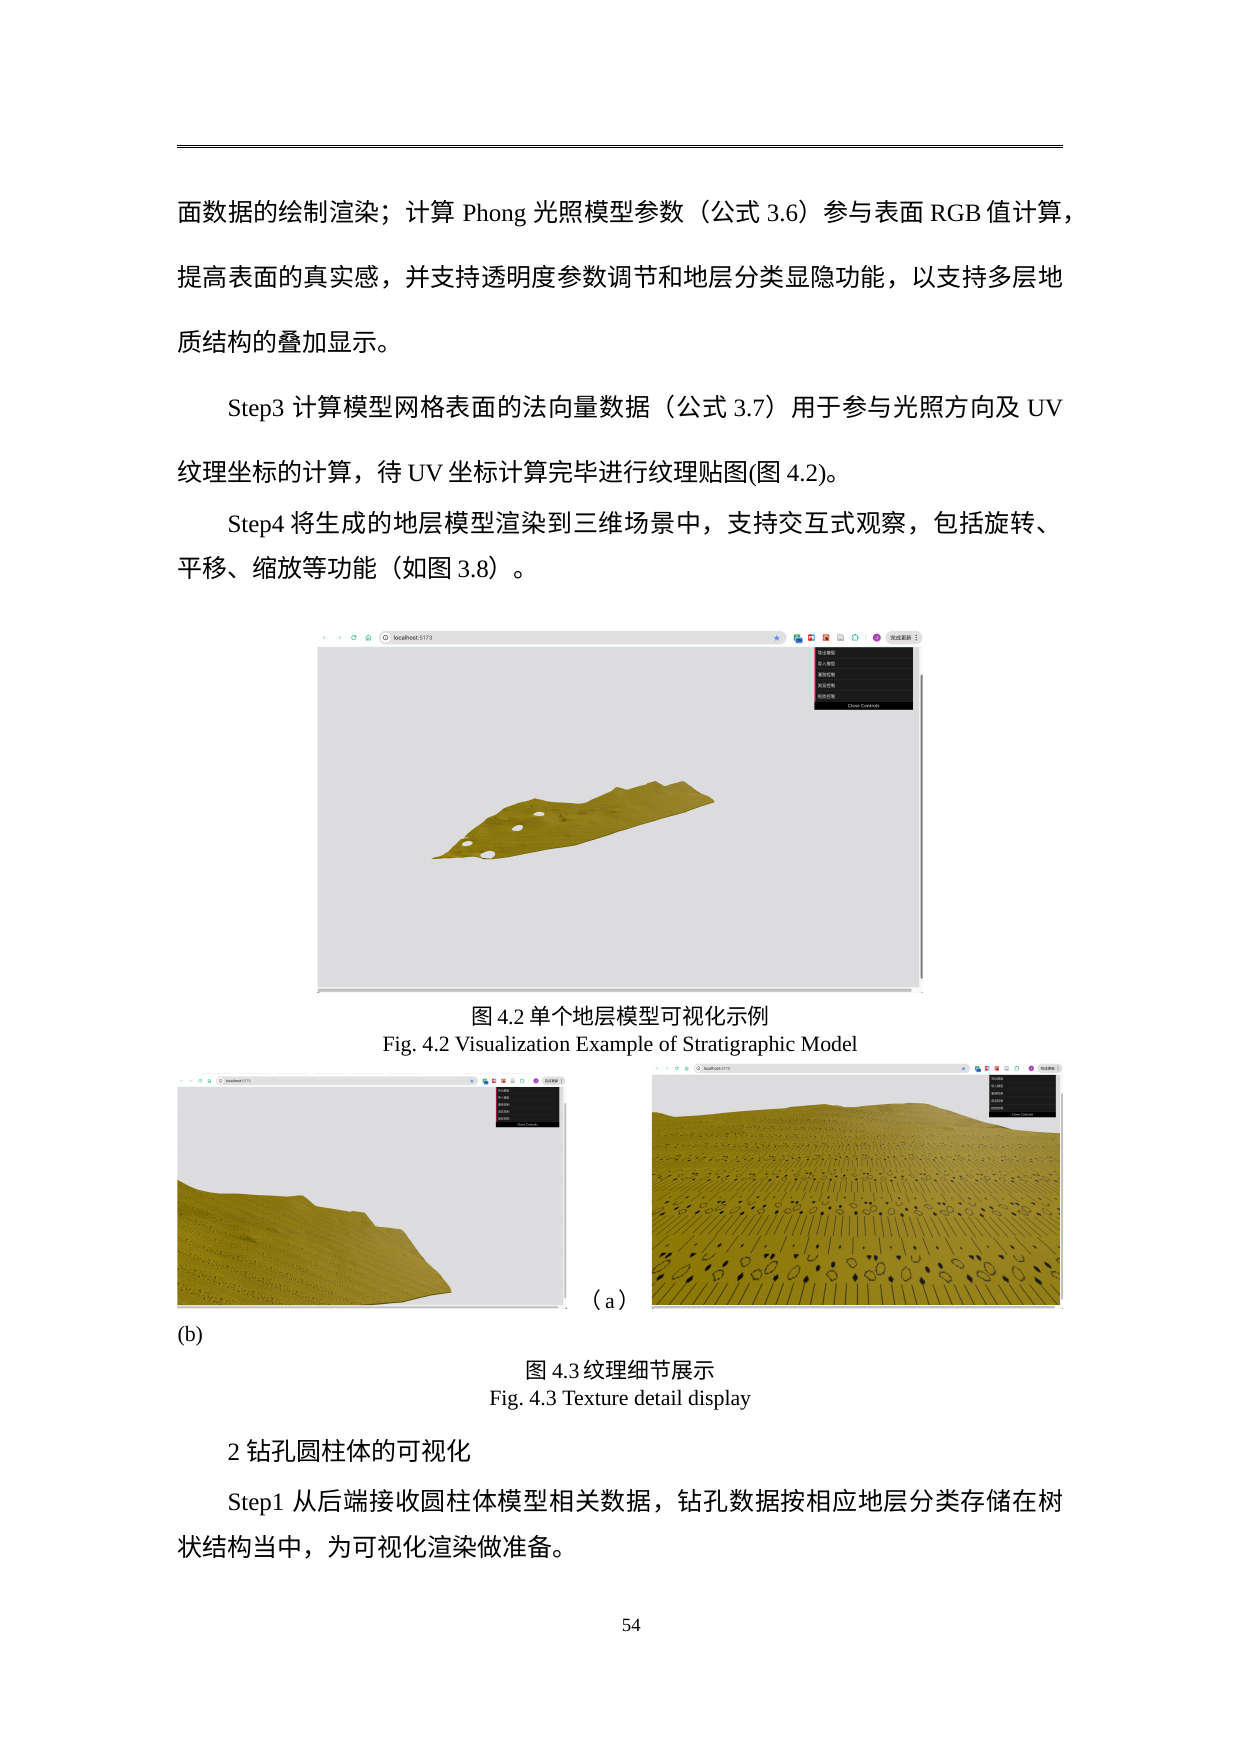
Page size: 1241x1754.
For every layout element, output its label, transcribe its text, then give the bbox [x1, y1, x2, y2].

text Step4将生成的地层模型渲染到三维场景中，支持交互式观察，包括旋转、平移、缩放等功能（如图3.8）。 [177, 503, 1063, 585]
text Step3 计算模型网格表面的法向量数据（公式3.7）用于参与光照方向及UV纹理坐标的计算，待UV坐标计算完毕进行纹理贴图(图4.2)。 [177, 373, 1063, 503]
text 图4.2单个地层模型可视化示例 [177, 999, 1063, 1031]
picture [177, 1073, 567, 1309]
picture [317, 629, 923, 993]
text Fig. 4.2 Visualization Example of Stratigraphic Model [177, 1031, 1063, 1057]
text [177, 178, 1063, 373]
text 图4.3纹理细节展示 [177, 1353, 1063, 1385]
text 2 钻孔圆柱体的可视化 [177, 1417, 1063, 1482]
text Step1 从后端接收圆柱体模型相关数据，钻孔数据按相应地层分类存储在树状结构当中，为可视化渲染做准备。 [177, 1482, 1063, 1563]
picture [651, 1062, 1064, 1309]
text Fig. 4.3 Texture detail display [177, 1385, 1063, 1410]
